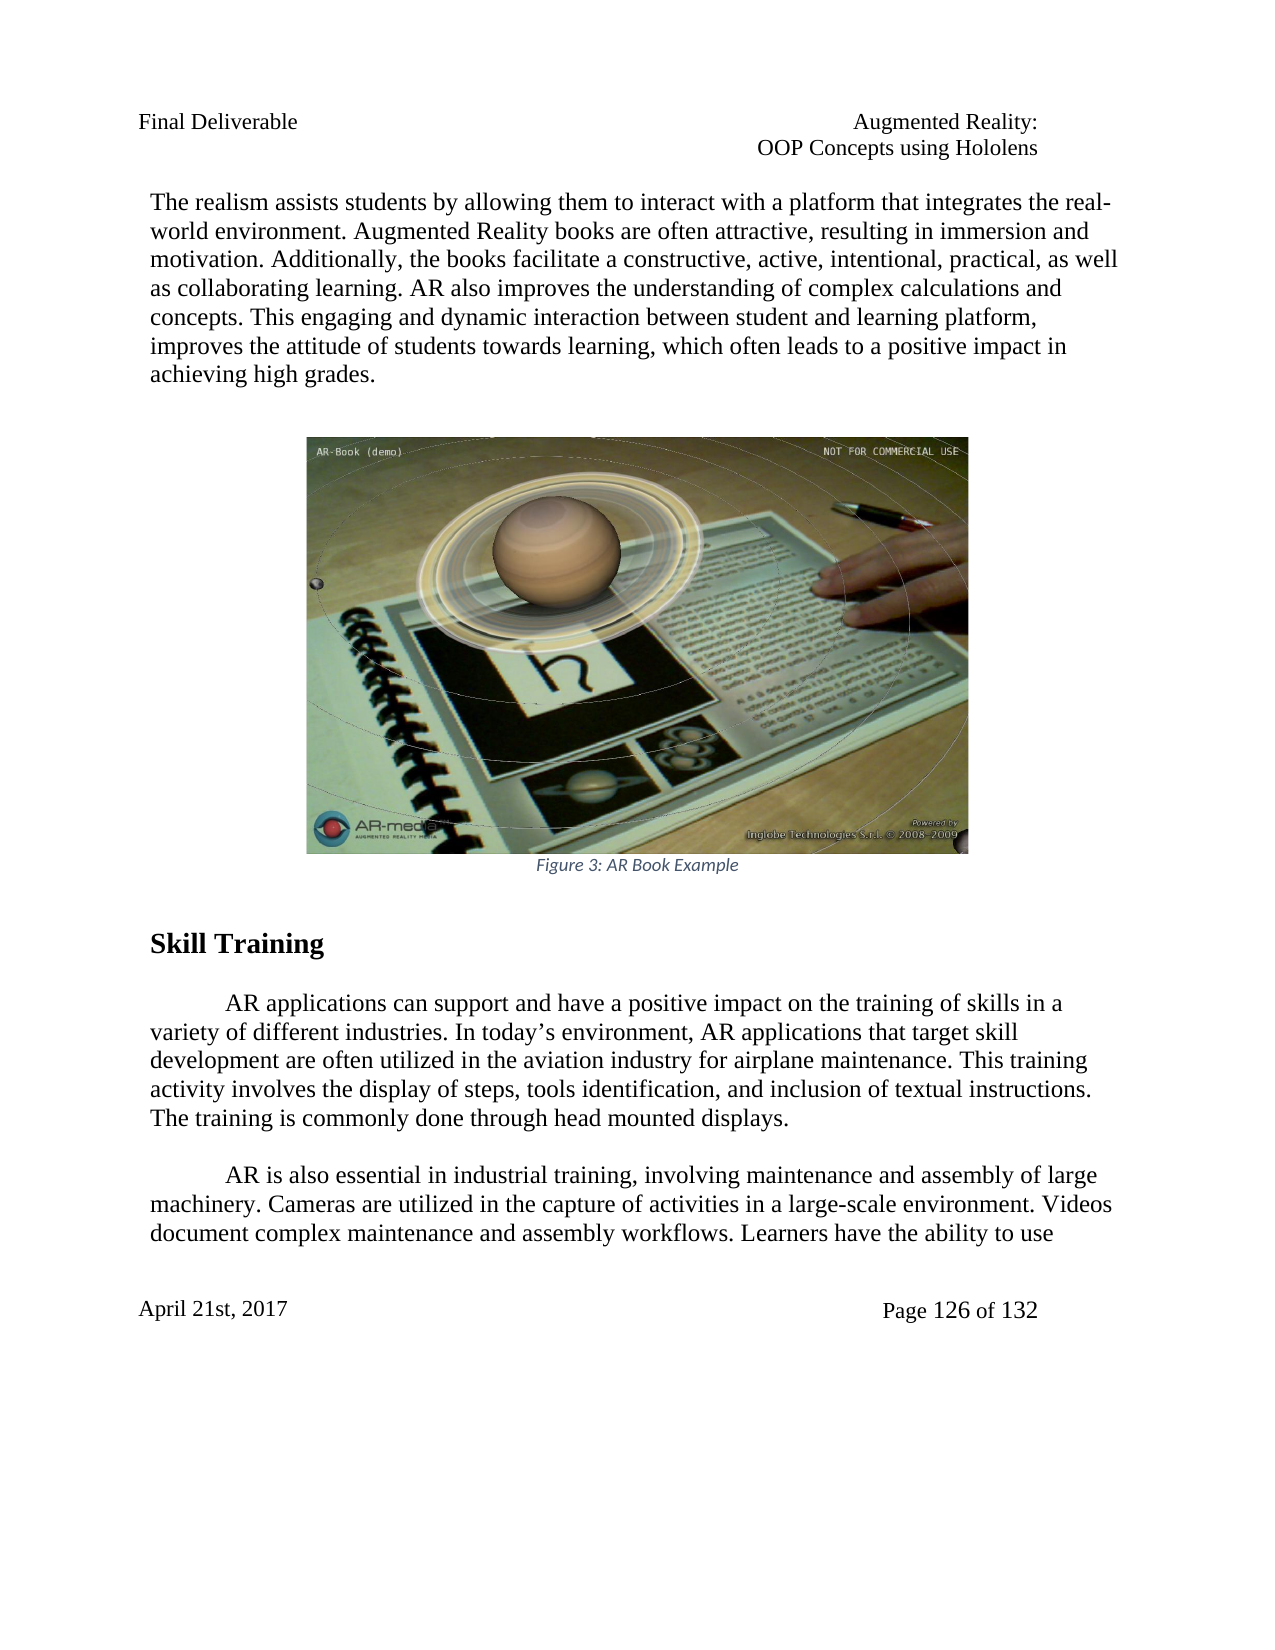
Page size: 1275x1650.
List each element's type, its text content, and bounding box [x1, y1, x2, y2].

text Figure 3: AR Book Example [150, 853, 1125, 876]
text AR applications can support and have a positive impact on the training of skills in a variety of different industries. In today’s environment, AR applications that target skill development are often utilized in the aviation industry for airplane maintenance. This training activity involves the display of steps, tools identification, and inclusion of textual instructions. The training is commonly done through head mounted displays. [150, 988, 1125, 1132]
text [150, 187, 1125, 388]
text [150, 1161, 1125, 1247]
text Skill Training [150, 926, 1125, 959]
picture [306, 437, 969, 854]
